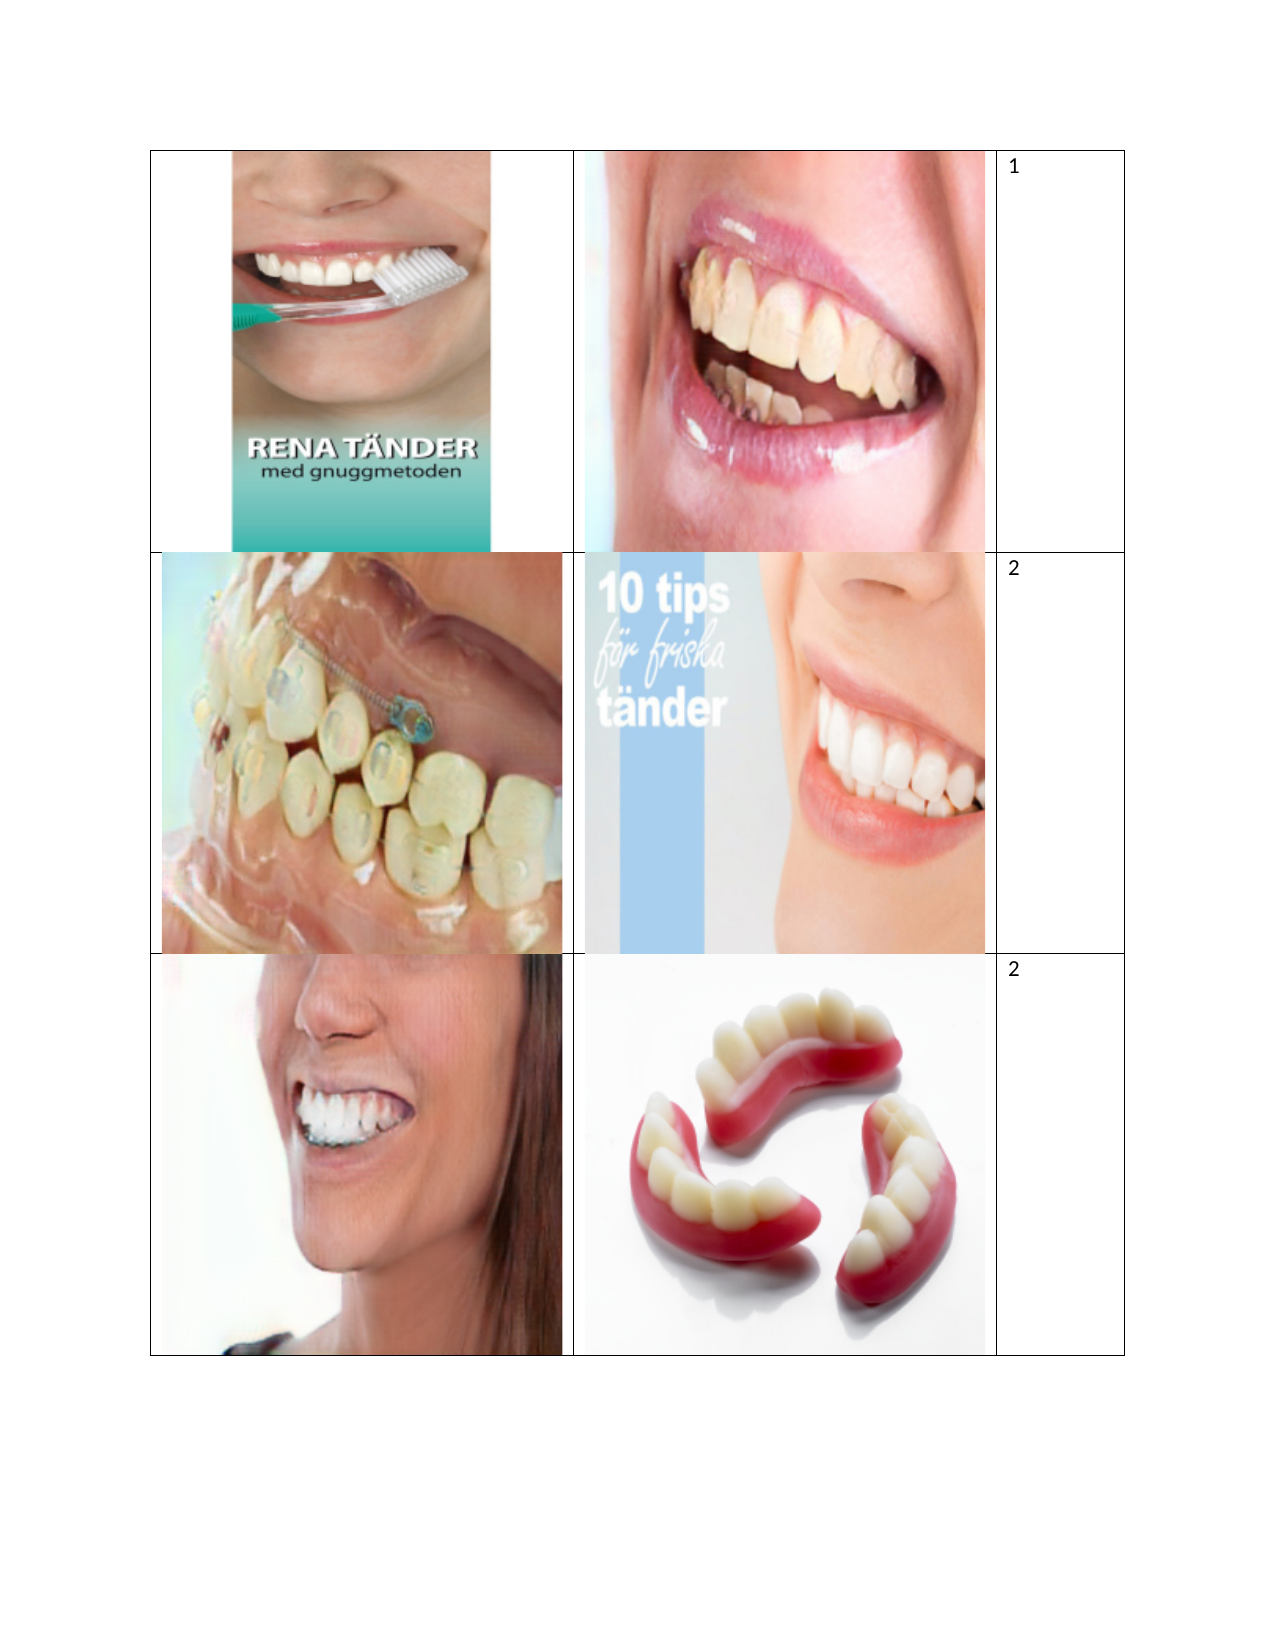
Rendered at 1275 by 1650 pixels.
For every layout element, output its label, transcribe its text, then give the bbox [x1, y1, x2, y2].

table_cell [151, 553, 161, 953]
table_cell [151, 954, 161, 1355]
table_cell [563, 151, 573, 552]
picture [161, 151, 563, 1355]
table_cell [986, 553, 996, 953]
table_cell [574, 954, 584, 1355]
table_cell [563, 553, 573, 953]
table_cell [574, 553, 584, 953]
table_cell 2 [997, 553, 1124, 953]
table_cell [986, 151, 996, 552]
table_cell [574, 151, 584, 552]
table_cell 1 [997, 151, 1124, 552]
table_cell 2 [997, 954, 1124, 1355]
table_cell [151, 151, 161, 552]
picture [584, 151, 986, 1355]
table_cell [986, 954, 996, 1355]
table_cell [563, 954, 573, 1355]
